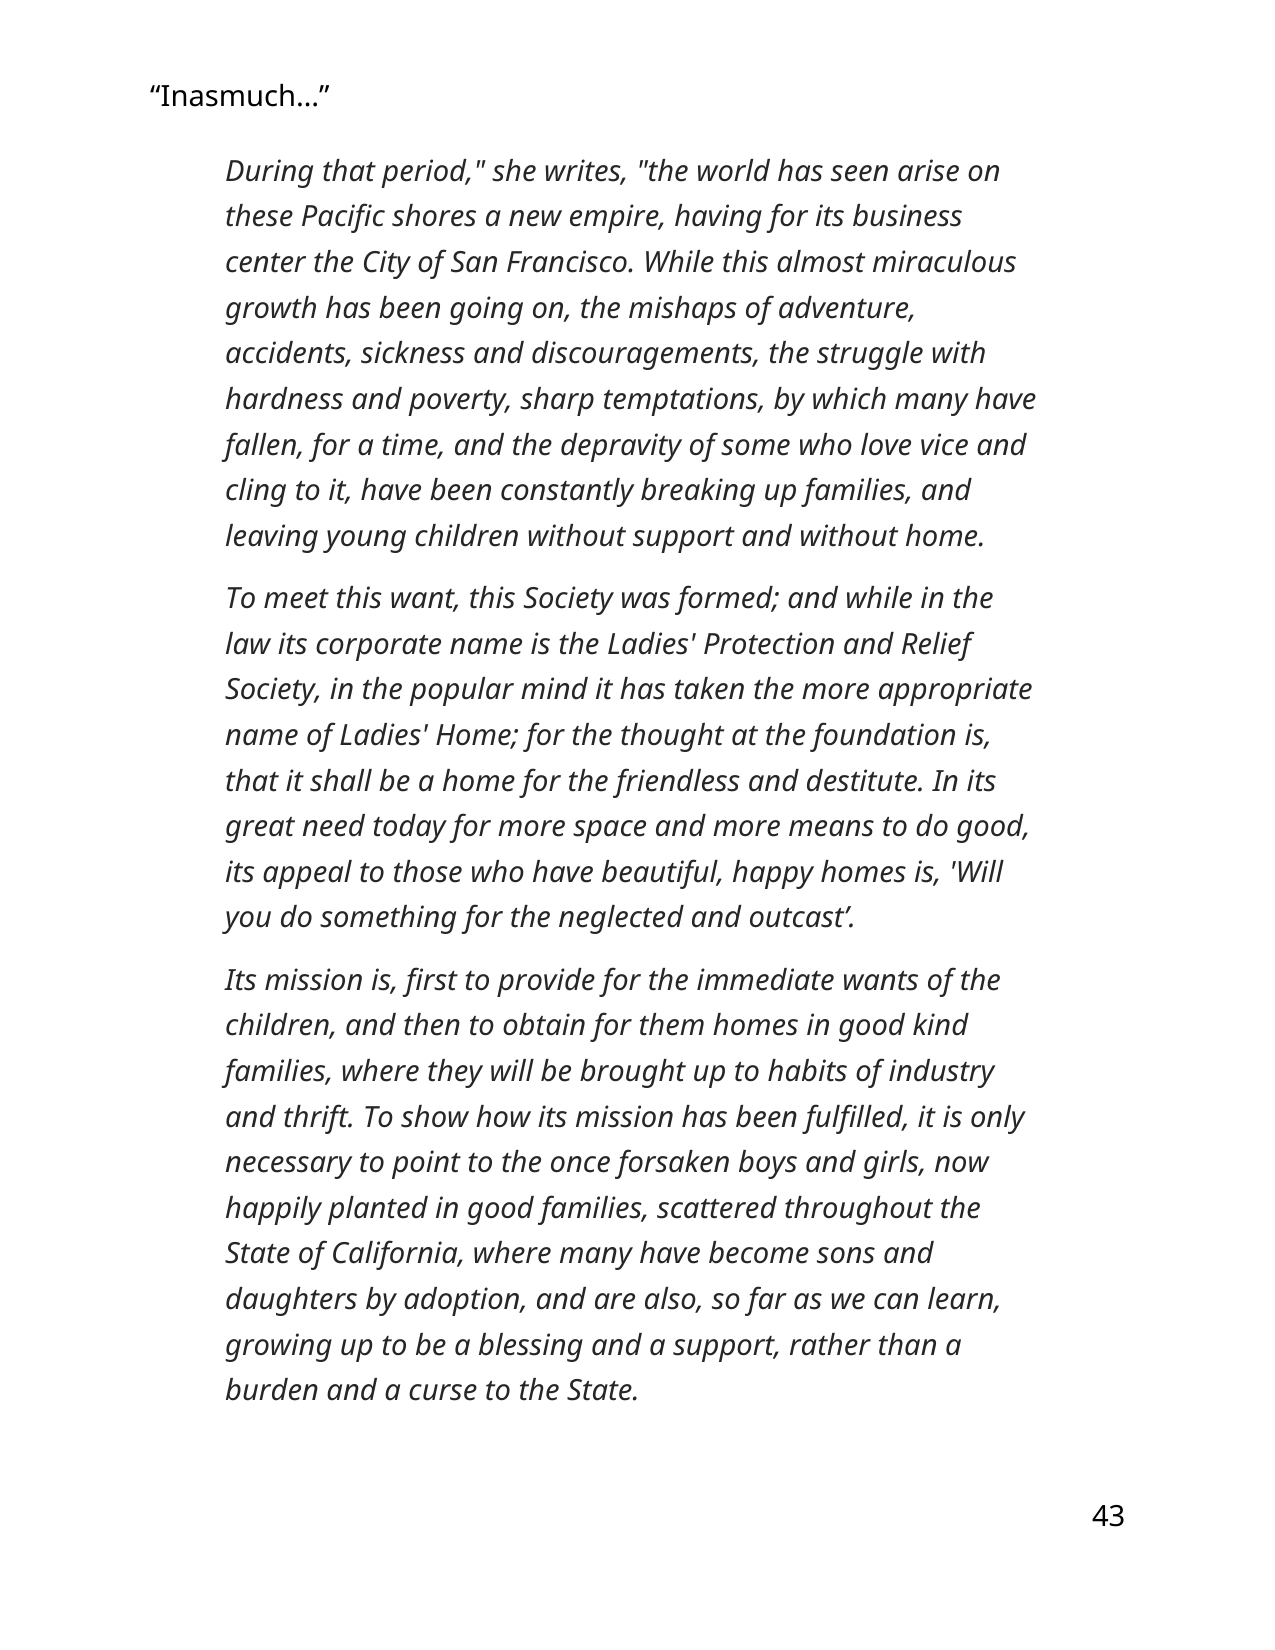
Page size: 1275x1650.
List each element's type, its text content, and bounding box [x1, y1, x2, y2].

text To meet this want, this Society was formed; and while in the law its corporate name is the Ladies' Protection and Relief Society, in the popular mind it has taken the more appropriate name of Ladies' Home; for the thought at the foundation is, that it shall be a home for the friendless and destitute. In its great need today for more space and more means to do good, its appeal to those who have beautiful, happy homes is, 'Will you do something for the neglected and outcast’. [225, 577, 1050, 936]
text During that period," she writes, "the world has seen arise on these Pacific shores a new empire, having for its business center the City of San Francisco. While this almost miraculous growth has been going on, the mishaps of adventure, accidents, sickness and discouragements, the struggle with hardness and poverty, sharp temptations, by which many have fallen, for a time, and the depravity of some who love vice and cling to it, have been constantly breaking up families, and leaving young children without support and without home. [225, 150, 1050, 555]
text Its mission is, first to provide for the immediate wants of the children, and then to obtain for them homes in good kind families, where they will be brought up to habits of industry and thrift. To show how its mission has been fulfilled, it is only necessary to point to the once forsaken boys and girls, now happily planted in good families, scattered throughout the State of California, where many have become sons and daughters by adoption, and are also, so far as we can learn, growing up to be a blessing and a support, rather than a burden and a curse to the State. [225, 959, 1050, 1409]
